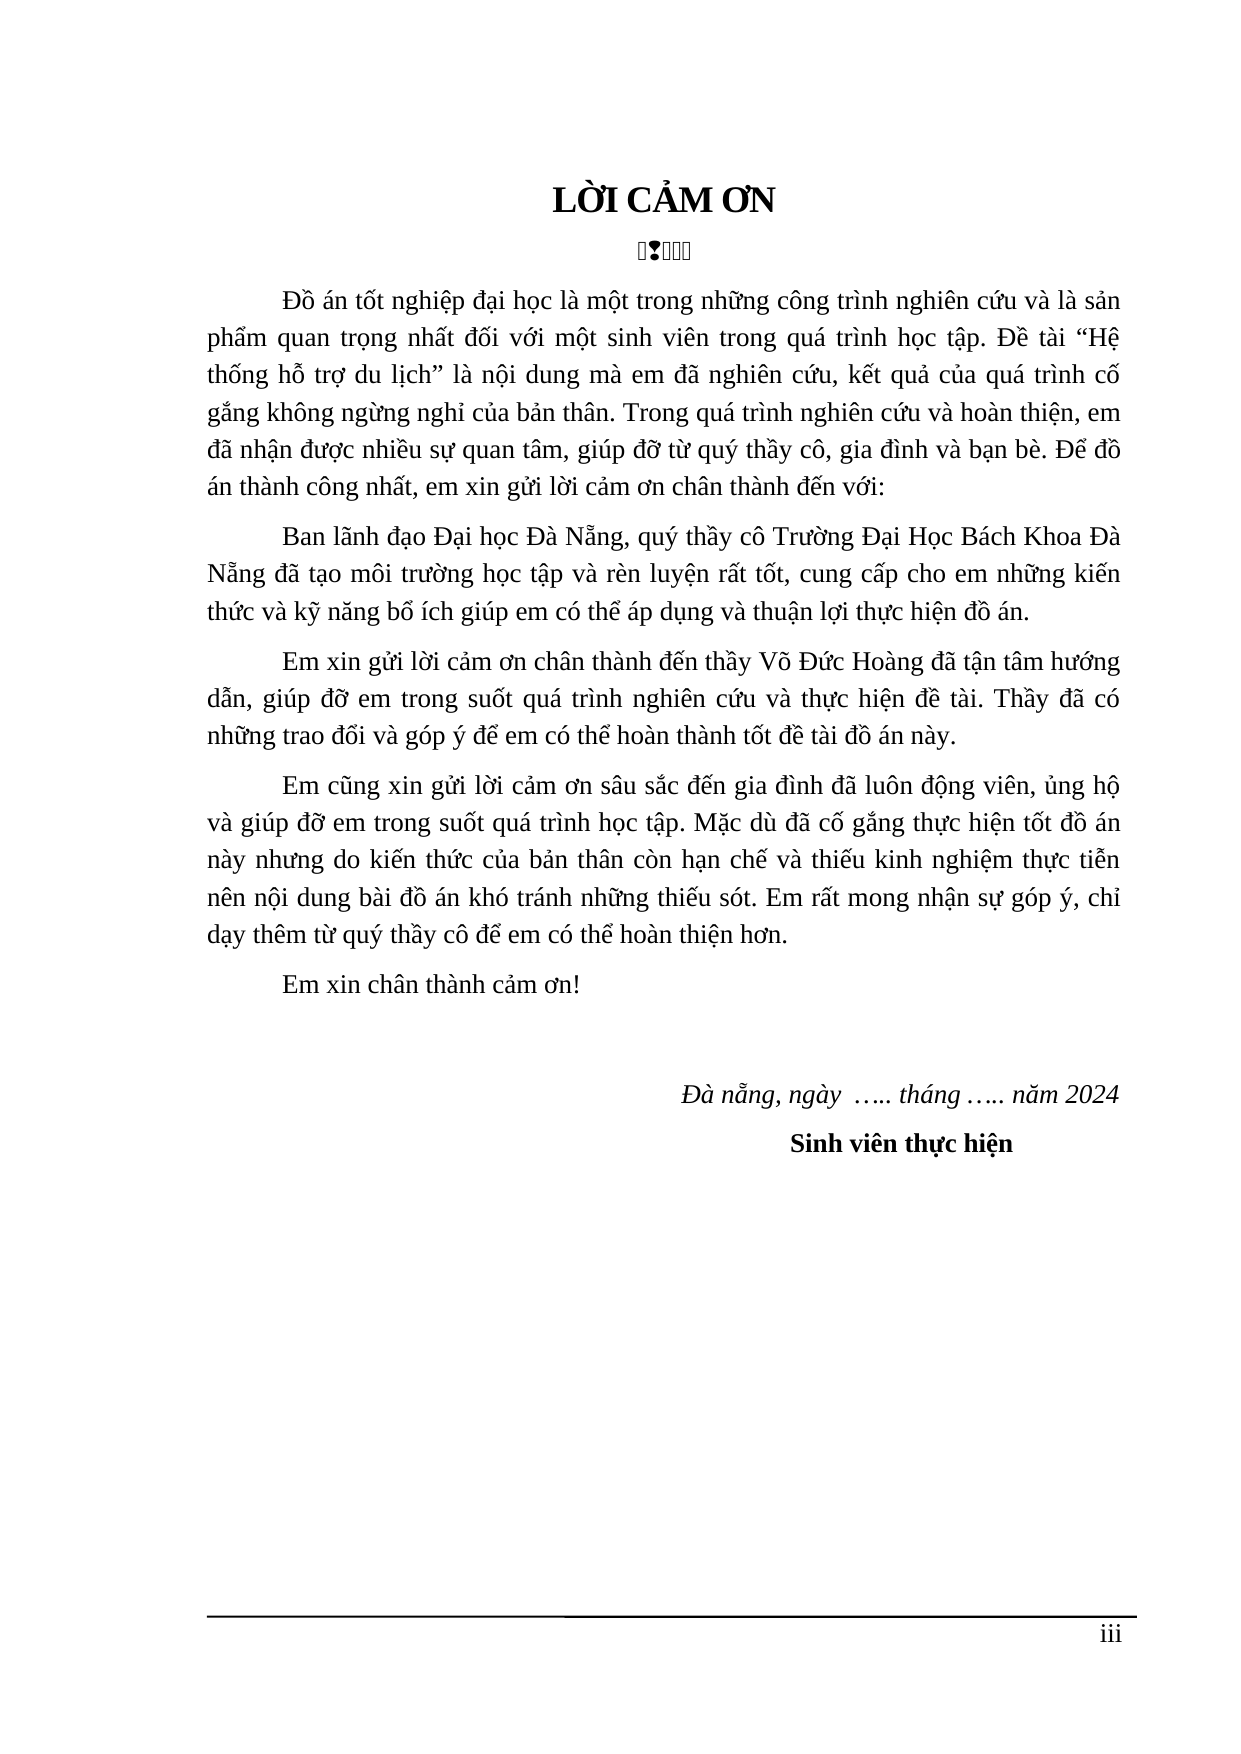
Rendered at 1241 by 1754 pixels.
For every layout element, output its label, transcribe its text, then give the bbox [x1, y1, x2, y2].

text Đồ án tốt nghiệp đại học là một trong những công trình nghiên cứu và là sản phẩm quan trọng nhất đối với một sinh viên trong quá trình học tập. Đề tài “Hệ thống hỗ trợ du lịch” là nội dung mà em đã nghiên cứu, kết quả của quá trình cố gắng không ngừng nghỉ của bản thân. Trong quá trình nghiên cứu và hoàn thiện, em đã nhận được nhiều sự quan tâm, giúp đỡ từ quý thầy cô, gia đình và bạn bè. Để đồ án thành công nhất, em xin gửi lời cảm ơn chân thành đến với: [207, 284, 1122, 502]
title LỜI CẢM ƠN [207, 177, 1122, 220]
text Em cũng xin gửi lời cảm ơn sâu sắc đến gia đình đã luôn động viên, ủng hộ và giúp đỡ em trong suốt quá trình học tập. Mặc dù đã cố gắng thực hiện tốt đồ án này nhưng do kiến thức của bản thân còn hạn chế và thiếu kinh nghiệm thực tiễn nên nội dung bài đồ án khó tránh những thiếu sót. Em rất mong nhận sự góp ý, chỉ dạy thêm từ quý thầy cô để em có thể hoàn thiện hơn. [207, 769, 1122, 949]
text Ban lãnh đạo Đại học Đà Nẵng, quý thầy cô Trường Đại Học Bách Khoa Đà Nẵng đã tạo môi trường học tập và rèn luyện rất tốt, cung cấp cho em những kiến thức và kỹ năng bổ ích giúp em có thể áp dụng và thuận lợi thực hiện đồ án. [207, 520, 1122, 626]
text Em xin chân thành cảm ơn! [207, 968, 1122, 999]
text Em xin gửi lời cảm ơn chân thành đến thầy Võ Đức Hoàng đã tận tâm hướng dẫn, giúp đỡ em trong suốt quá trình nghiên cứu và thực hiện đề tài. Thầy đã có những trao đổi và góp ý để em có thể hoàn thành tốt đề tài đồ án này. [207, 644, 1122, 750]
